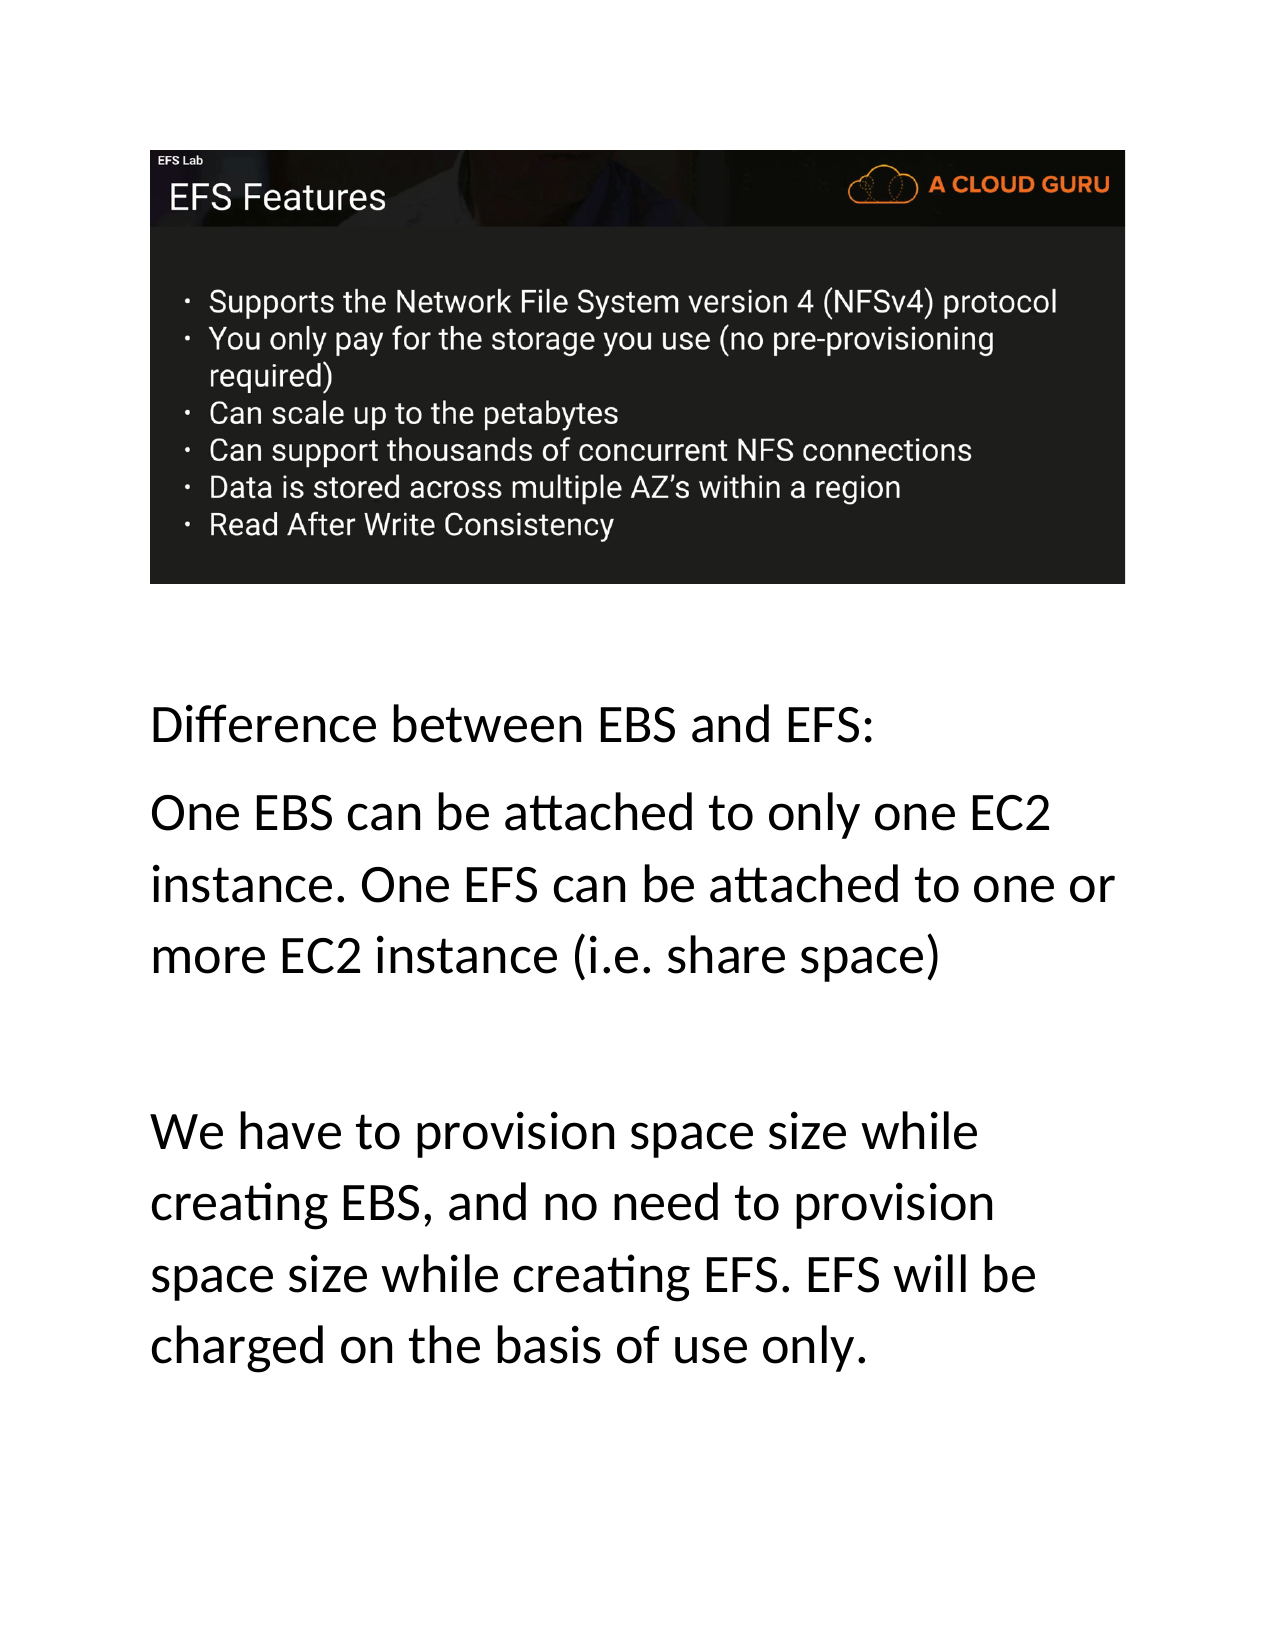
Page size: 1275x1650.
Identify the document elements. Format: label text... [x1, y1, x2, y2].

text One EBS can be attached to only one EC2 instance. One EFS can be attached to one or more EC2 instance (i.e. share space) [150, 778, 1125, 987]
picture [150, 150, 1125, 584]
text We have to provision space size while creating EBS, and no need to provision space size while creating EFS. EFS will be charged on the basis of use only. [150, 1097, 1125, 1377]
text Difference between EBS and EFS: [150, 690, 1125, 756]
